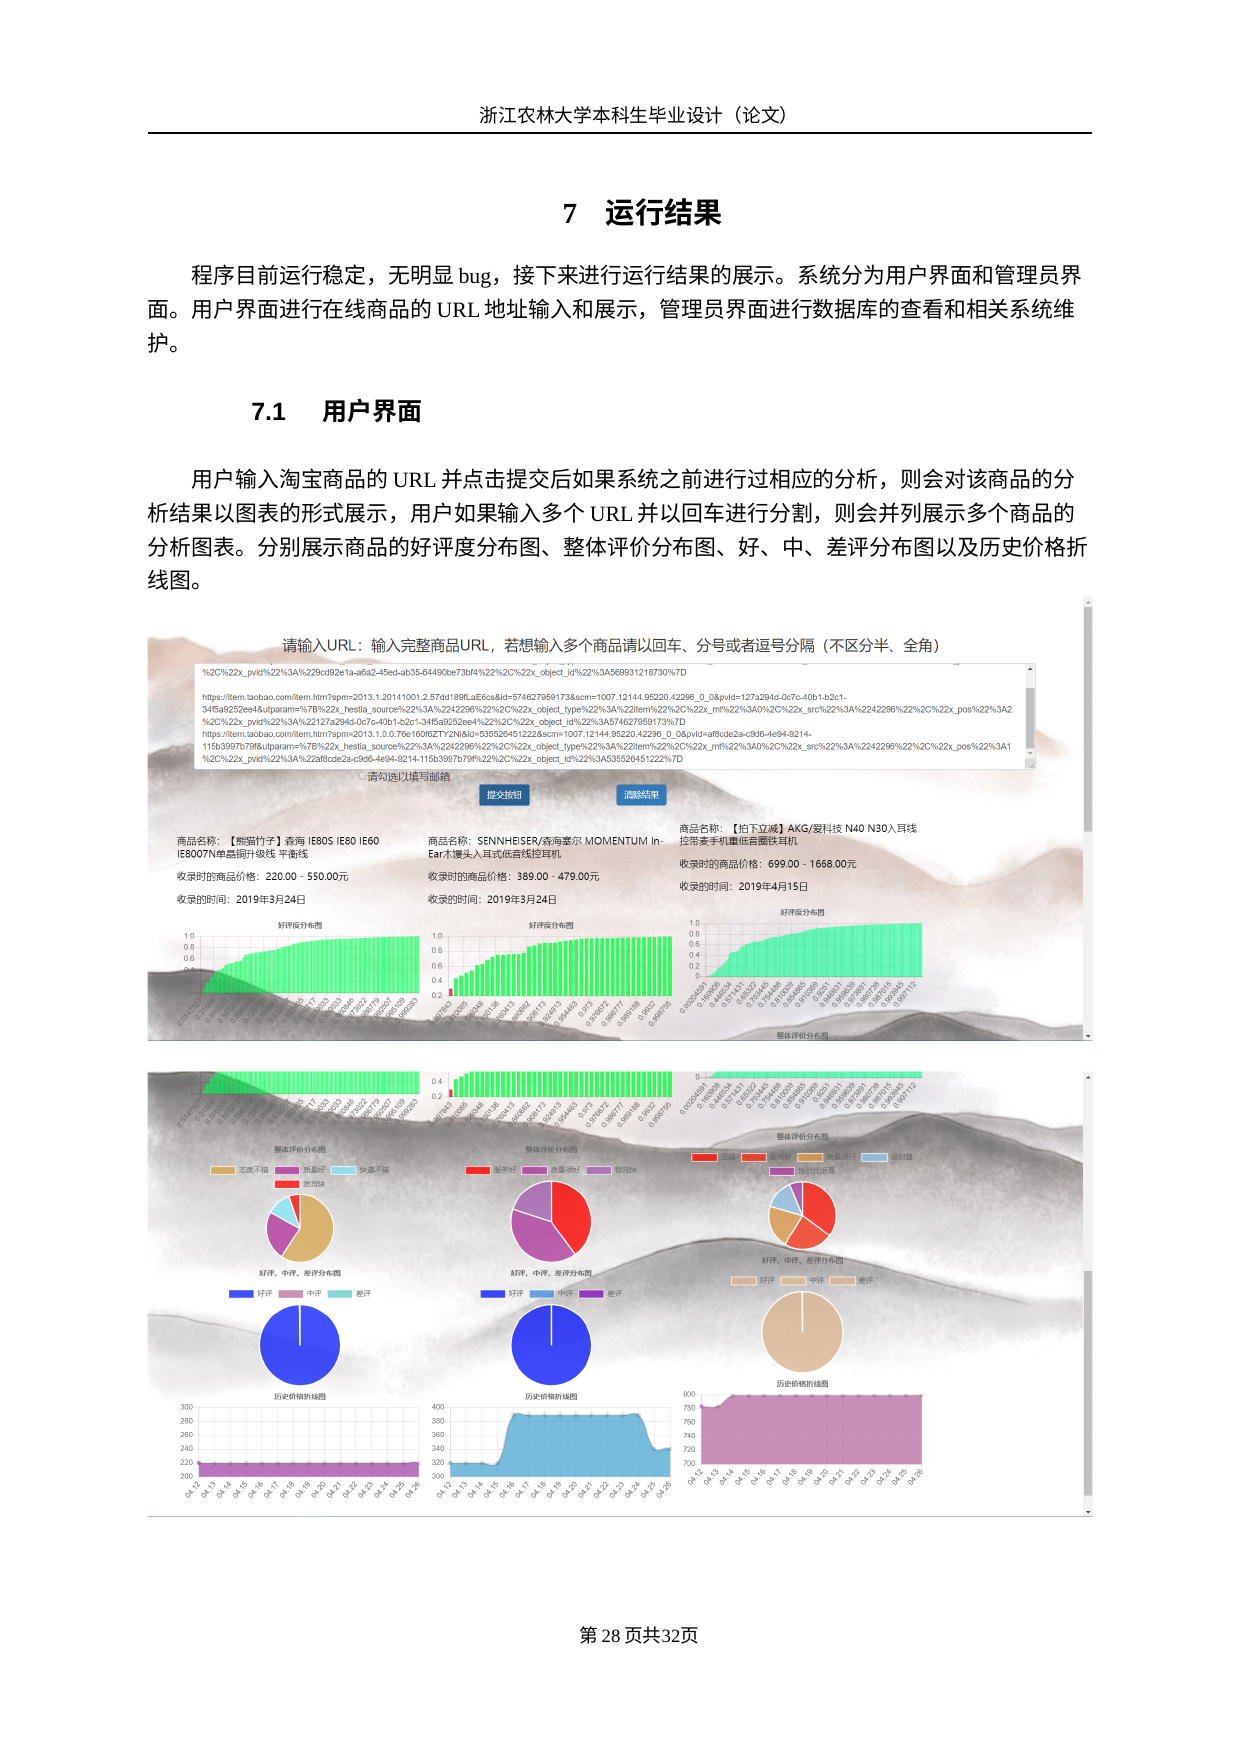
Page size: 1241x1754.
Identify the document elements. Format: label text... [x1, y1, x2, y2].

subtitle 运行结果 [192, 176, 1092, 244]
text 用户输入淘宝商品的URL并点击提交后如果系统之前进行过相应的分析，则会对该商品的分析结果以图表的形式展示，用户如果输入多个URL并以回车进行分割，则会并列展示多个商品的分析图表。分别展示商品的好评度分布图、整体评价分布图、好、中、差评分布图以及历史价格折线图。 [148, 461, 1092, 596]
text 程序目前运行稳定，无明显bug，接下来进行运行结果的展示。系统分为用户界面和管理员界面。用户界面进行在线商品的URL地址输入和展示，管理员界面进行数据库的查看和相关系统维护。 [148, 257, 1092, 359]
subtitle 用户界面 [251, 376, 1092, 443]
picture [147, 1071, 1093, 1517]
picture [147, 596, 1093, 1041]
